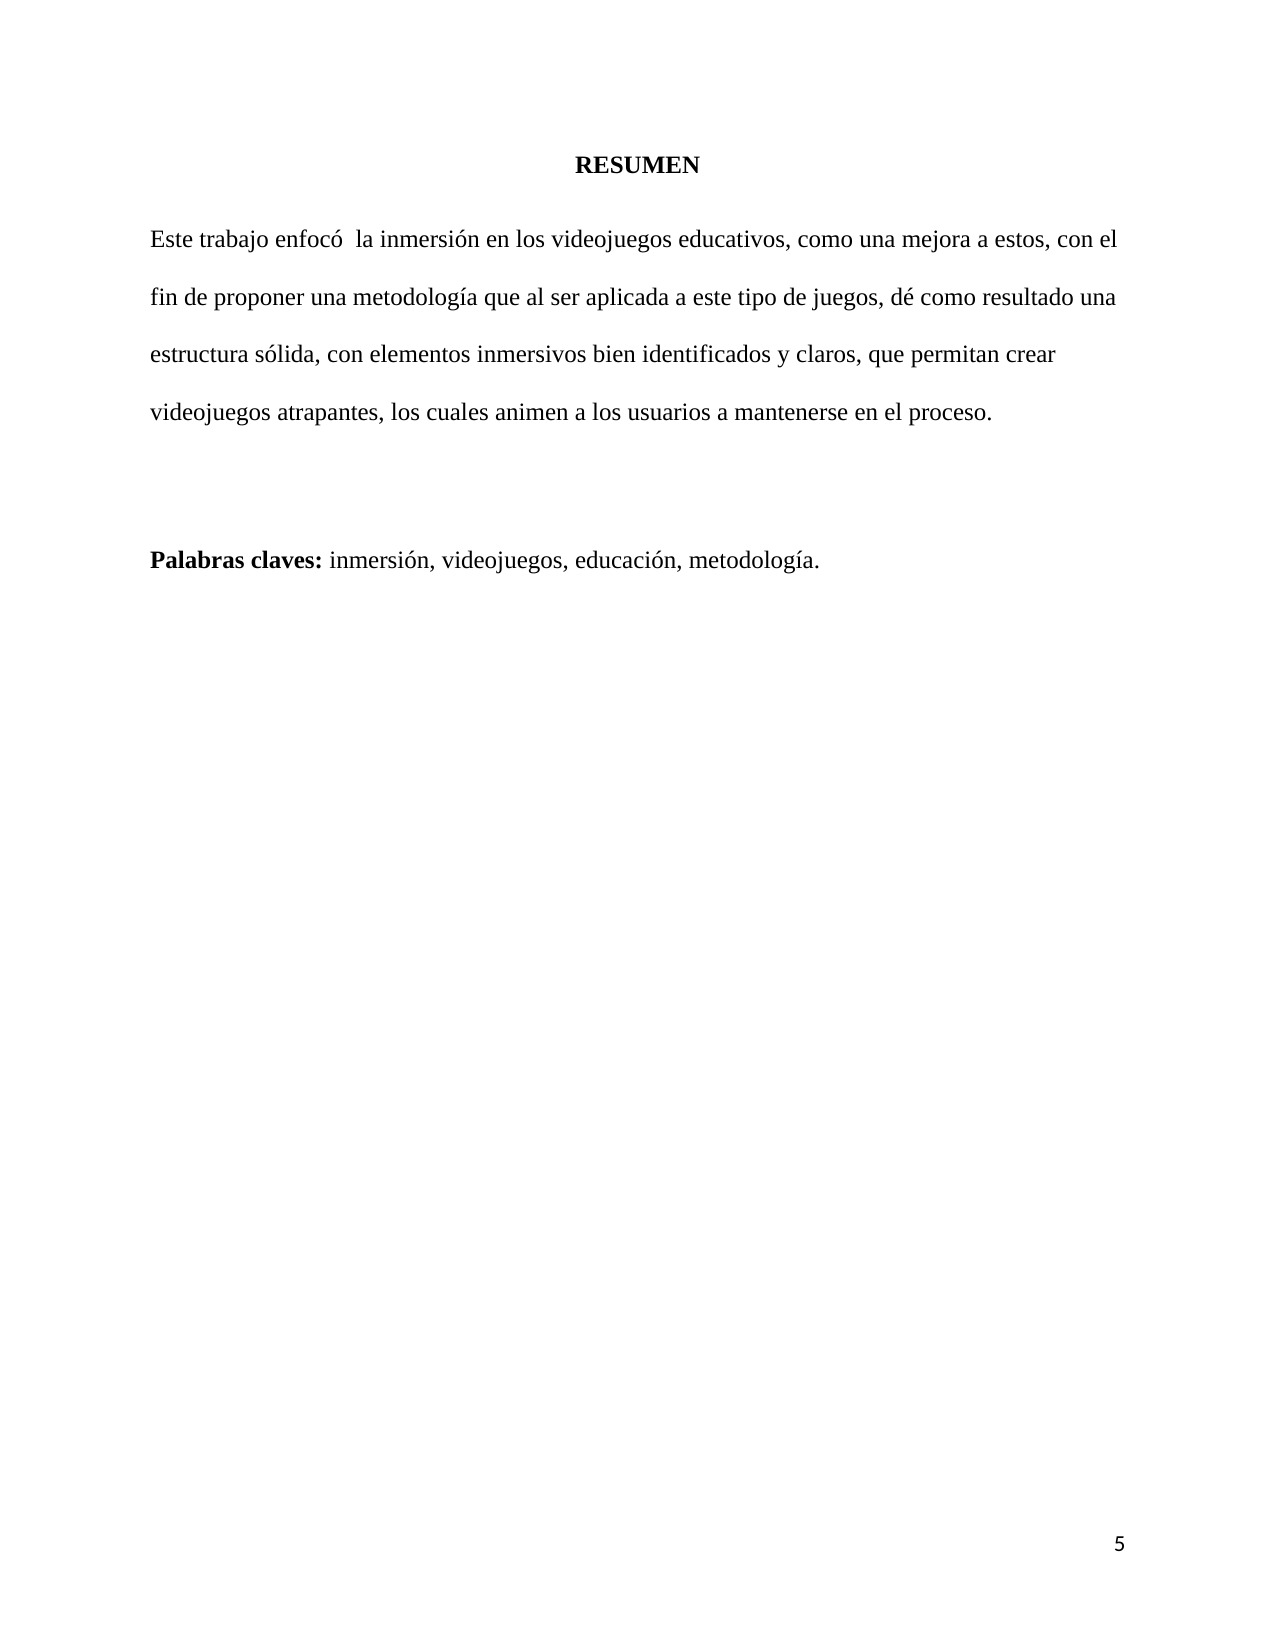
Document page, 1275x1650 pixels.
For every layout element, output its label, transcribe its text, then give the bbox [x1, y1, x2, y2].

text Este trabajo enfocó la inmersión en los videojuegos educativos, como una mejora a estos, con el fin de proponer una metodología que al ser aplicada a este tipo de juegos, dé como resultado una estructura sólida, con elementos inmersivos bien identificados y claros, que permitan crear videojuegos atrapantes, los cuales animen a los usuarios a mantenerse en el proceso. [150, 224, 1125, 425]
text Palabras claves: inmersión, videojuegos, educación, metodología. [150, 545, 1125, 574]
text RESUMEN [150, 150, 1125, 179]
